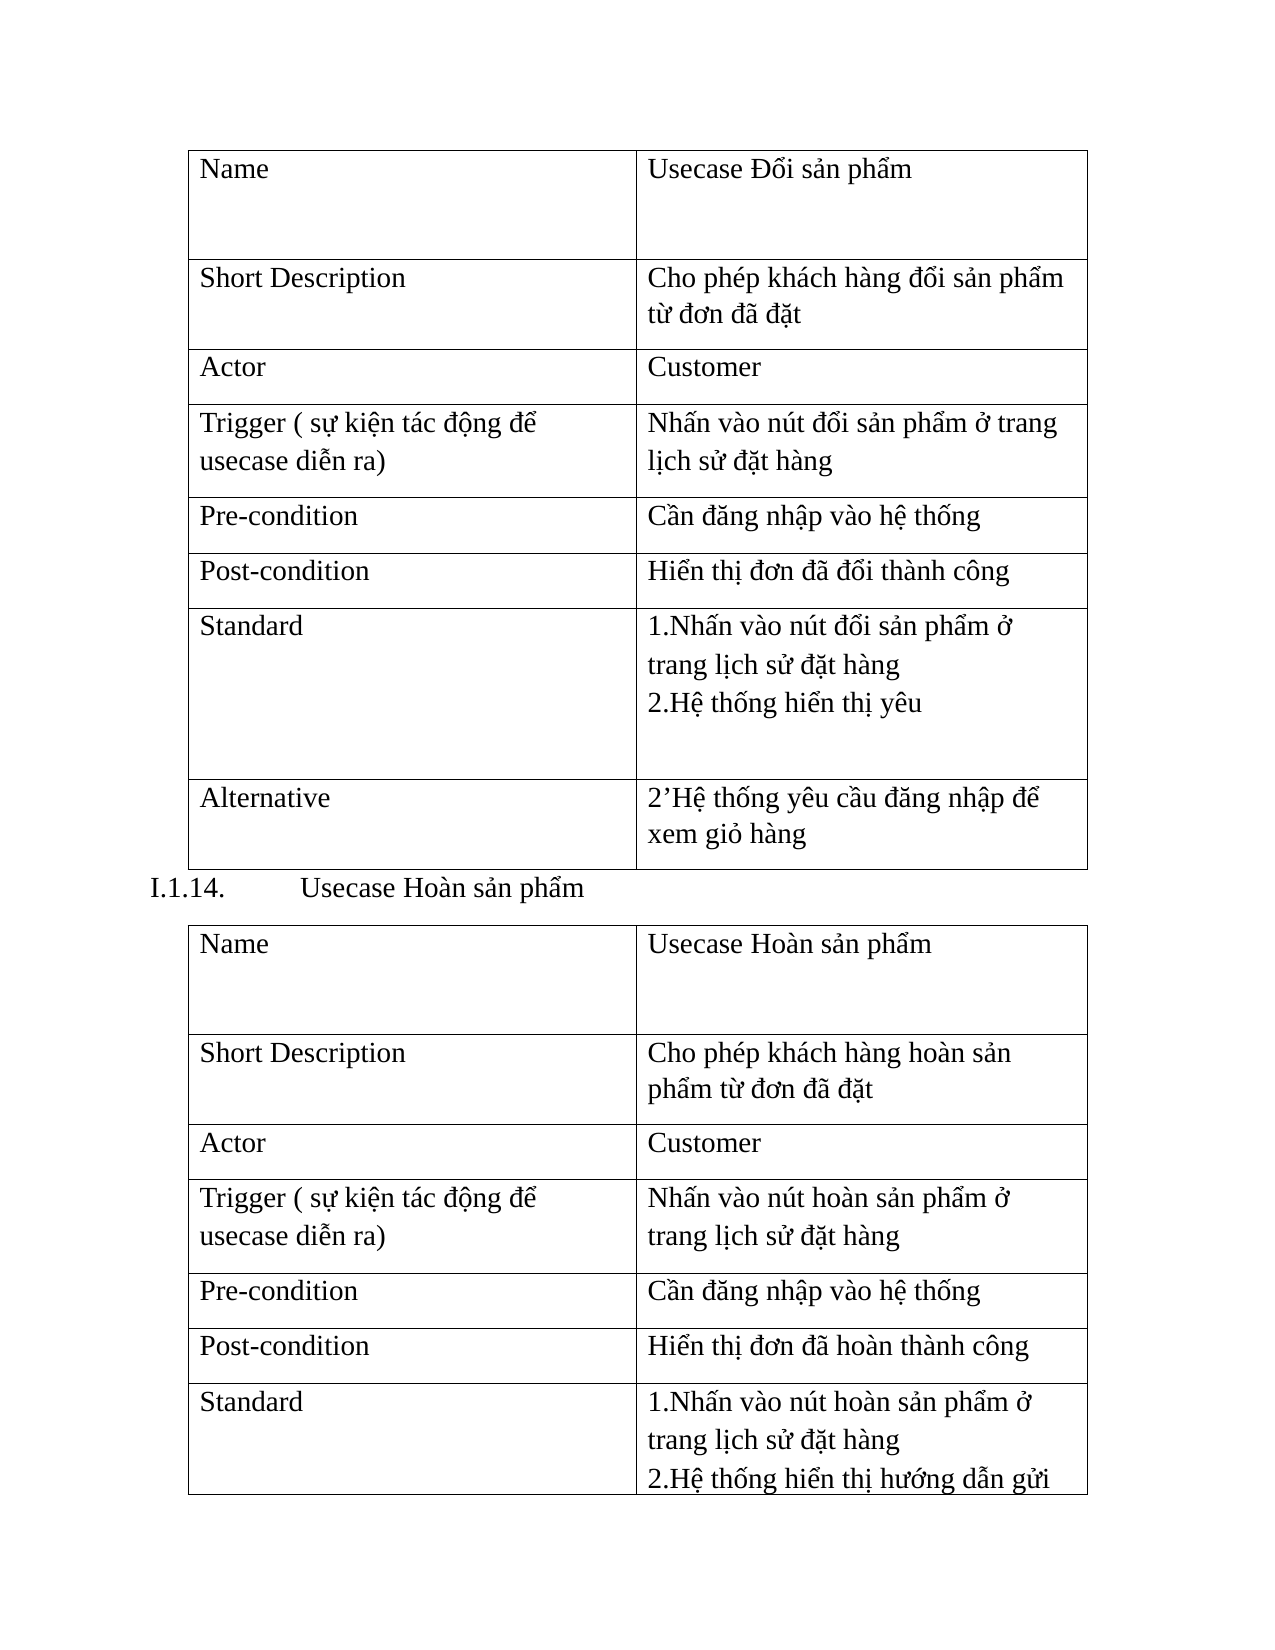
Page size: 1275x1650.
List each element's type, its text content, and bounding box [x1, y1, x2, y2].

table_cell Cho phép khách hàng đổi sản phẩm từ đơn đã đặt [637, 260, 1087, 348]
table_cell 1.Nhấn vào nút đổi sản phẩm ở trang lịch sử đặt hàng 2.Hệ thống hiển thị yêu [637, 609, 1087, 779]
table_cell Alternative [189, 780, 636, 869]
table_cell Trigger ( sự kiện tác động để usecase diễn ra) [189, 1180, 636, 1272]
table_cell Cần đăng nhập vào hệ thống [637, 498, 1087, 552]
table_cell Trigger ( sự kiện tác động để usecase diễn ra) [189, 405, 636, 497]
table_cell 2’Hệ thống yêu cầu đăng nhập để xem giỏ hàng [637, 780, 1087, 869]
table_cell Pre-condition [189, 1274, 636, 1327]
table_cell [637, 1384, 1087, 1494]
table_cell Cần đăng nhập vào hệ thống [637, 1274, 1087, 1327]
table_header Usecase Hoàn sản phẩm [637, 926, 1087, 1034]
table_cell Post-condition [189, 554, 636, 607]
table_cell Cho phép khách hàng hoàn sản phẩm từ đơn đã đặt [637, 1035, 1087, 1124]
table_cell Post-condition [189, 1329, 636, 1383]
table_cell Nhấn vào nút đổi sản phẩm ở trang lịch sử đặt hàng [637, 405, 1087, 497]
table_cell Actor [189, 350, 636, 404]
table_header Name [189, 926, 636, 1034]
table_cell Pre-condition [189, 498, 636, 552]
table_cell Hiển thị đơn đã hoàn thành công [637, 1329, 1087, 1383]
list Usecase Hoàn sản phẩm [150, 870, 1125, 903]
table_cell Standard [189, 1384, 636, 1494]
table_cell Hiển thị đơn đã đổi thành công [637, 554, 1087, 607]
table_cell Standard [189, 609, 636, 779]
table_cell Customer [637, 1125, 1087, 1179]
table_cell Customer [637, 350, 1087, 404]
table_cell Short Description [189, 260, 636, 348]
table_cell Nhấn vào nút hoàn sản phẩm ở trang lịch sử đặt hàng [637, 1180, 1087, 1272]
table_header Usecase Đổi sản phẩm [637, 151, 1087, 259]
table_cell Short Description [189, 1035, 636, 1124]
table_header Name [189, 151, 636, 259]
table_cell Actor [189, 1125, 636, 1179]
